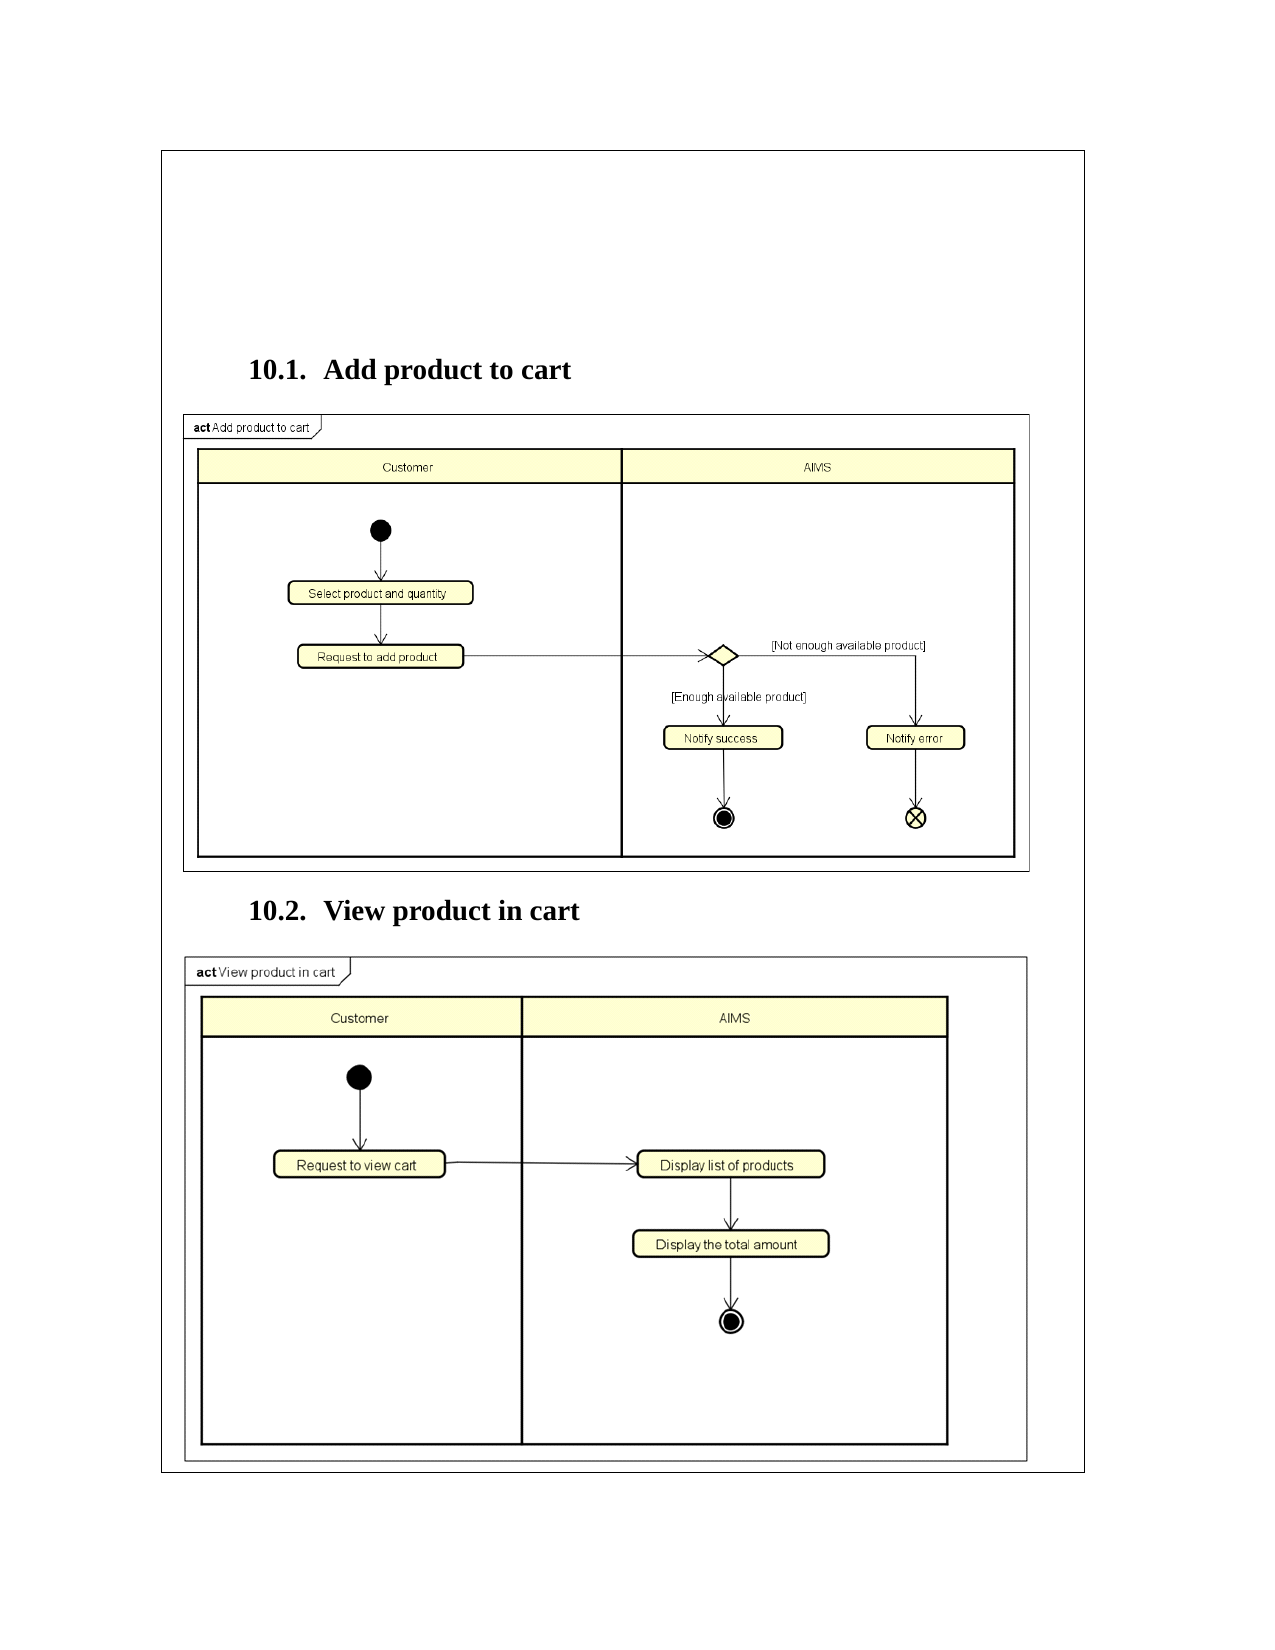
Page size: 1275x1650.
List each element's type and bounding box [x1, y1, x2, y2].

picture [173, 404, 1038, 881]
table_header [162, 151, 1084, 1472]
picture [173, 945, 1037, 1472]
